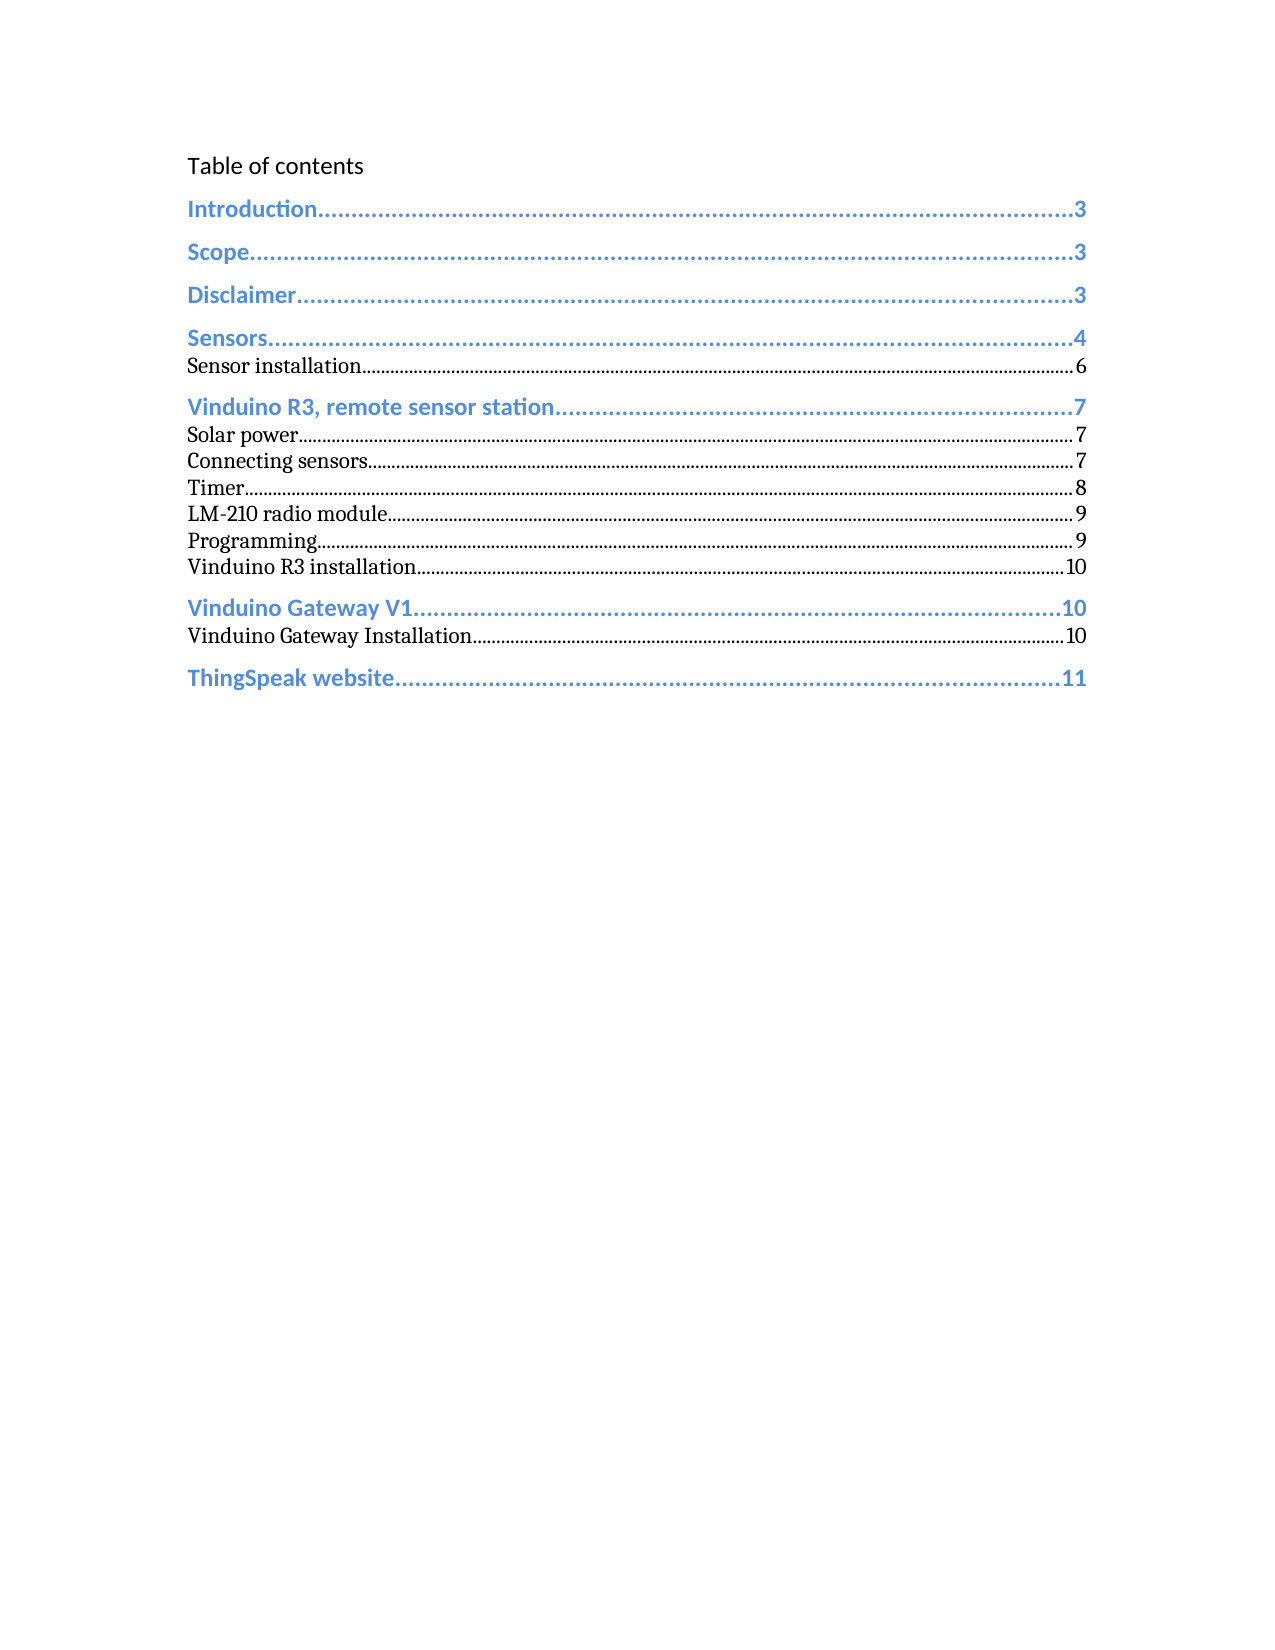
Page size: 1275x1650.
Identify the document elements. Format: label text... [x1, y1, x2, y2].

text Programming 9 [187, 527, 1087, 554]
text Disclaimer 3 [187, 279, 1087, 309]
text Solar power 7 [187, 422, 1087, 448]
text Vinduino Gateway Installation 10 [187, 623, 1087, 649]
text Sensors 4 [187, 322, 1087, 353]
text LM-210 radio module 9 [187, 501, 1087, 527]
text Timer 8 [187, 475, 1087, 501]
text Introduction 3 [187, 193, 1087, 223]
text Table of contents [187, 150, 1087, 181]
text Scope 3 [187, 236, 1087, 267]
text ThingSpeak website 11 [187, 662, 1087, 692]
text Vinduino R3 installation 10 [187, 554, 1087, 580]
text Connecting sensors 7 [187, 448, 1087, 475]
text Vinduino R3, remote sensor station 7 [187, 391, 1087, 422]
text Sensor installation 6 [187, 353, 1087, 379]
text Vinduino Gateway V1 10 [187, 593, 1087, 623]
